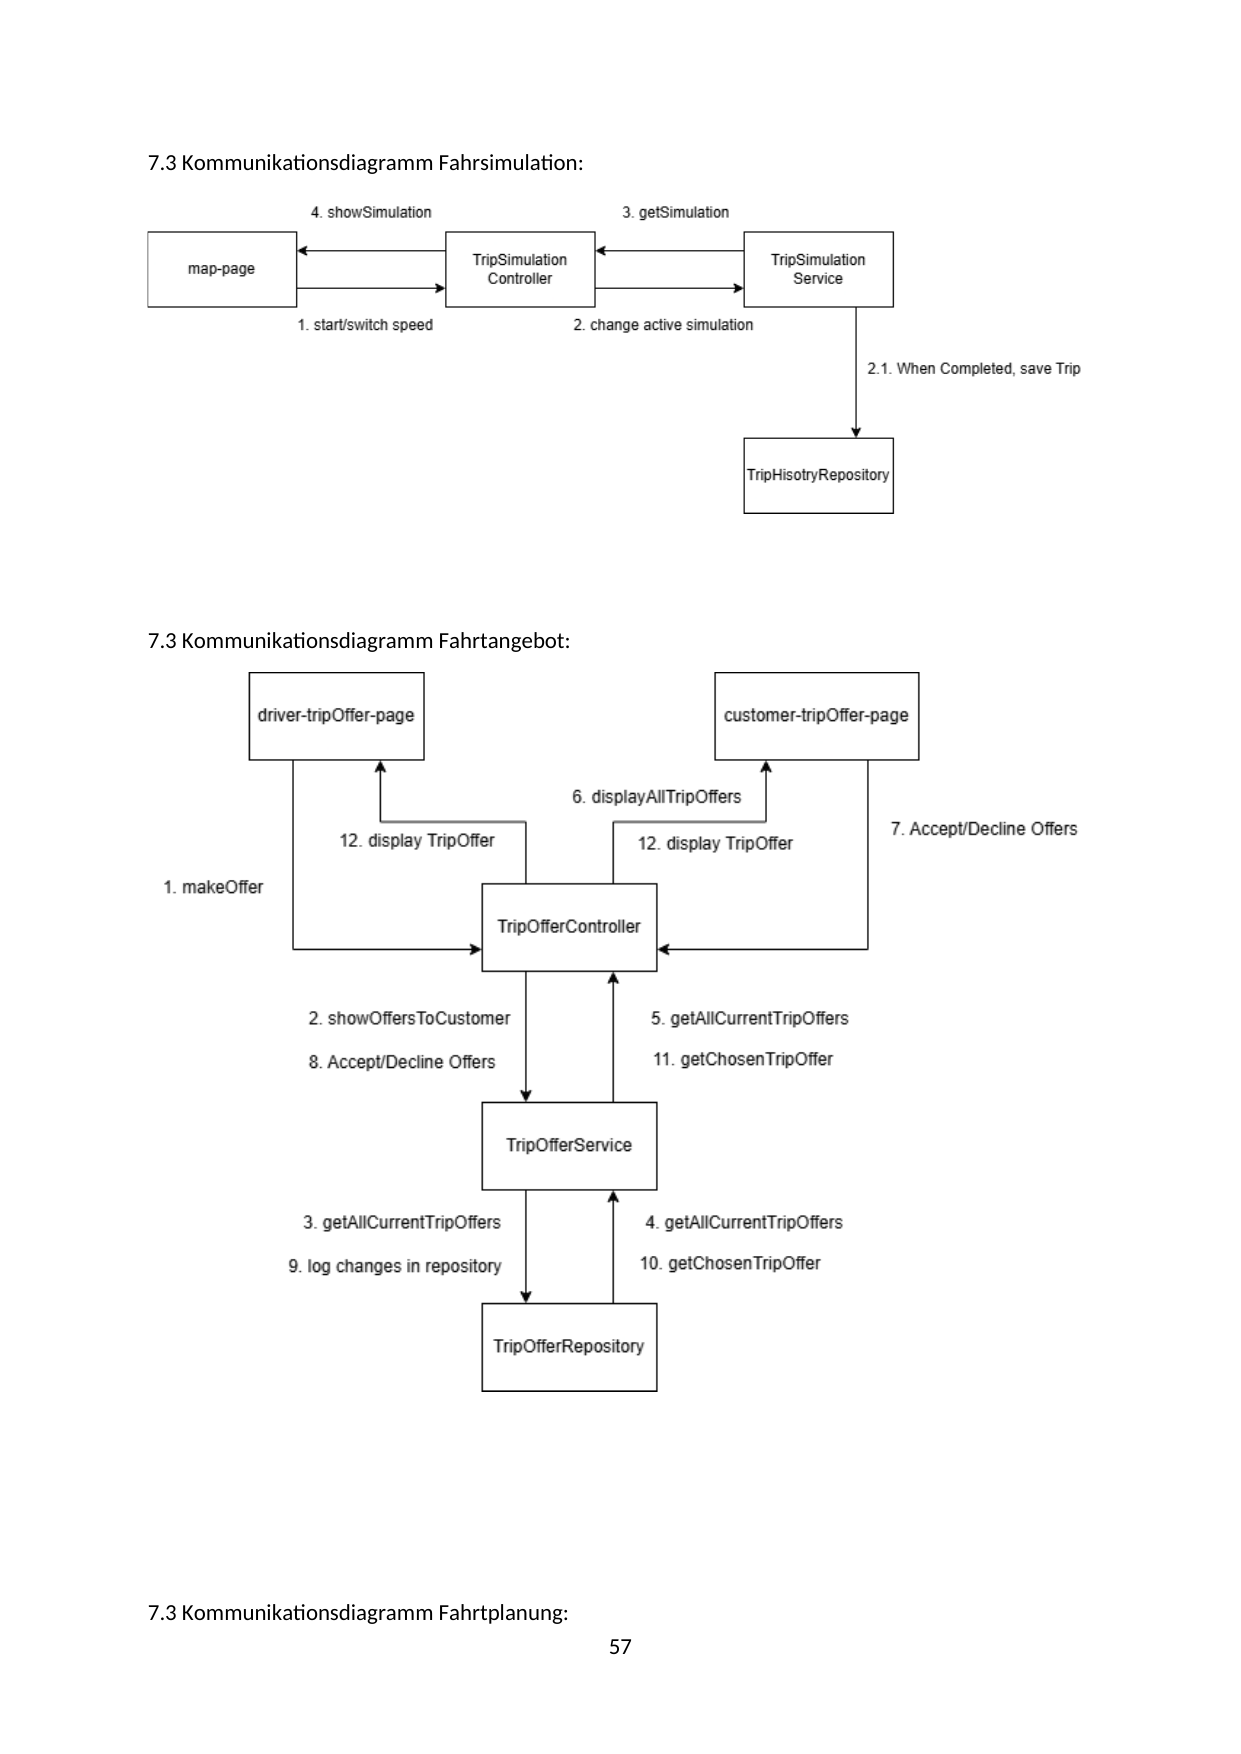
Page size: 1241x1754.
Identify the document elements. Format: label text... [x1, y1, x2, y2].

picture [147, 672, 1093, 1392]
text 7.3 Kommunikationsdiagramm Fahrsimulation: [148, 148, 1093, 176]
text 7.3 Kommunikationsdiagramm Fahrtplanung: [148, 1598, 1093, 1626]
picture [147, 194, 1093, 514]
text 7.3 Kommunikationsdiagramm Fahrtangebot: [148, 626, 1093, 654]
